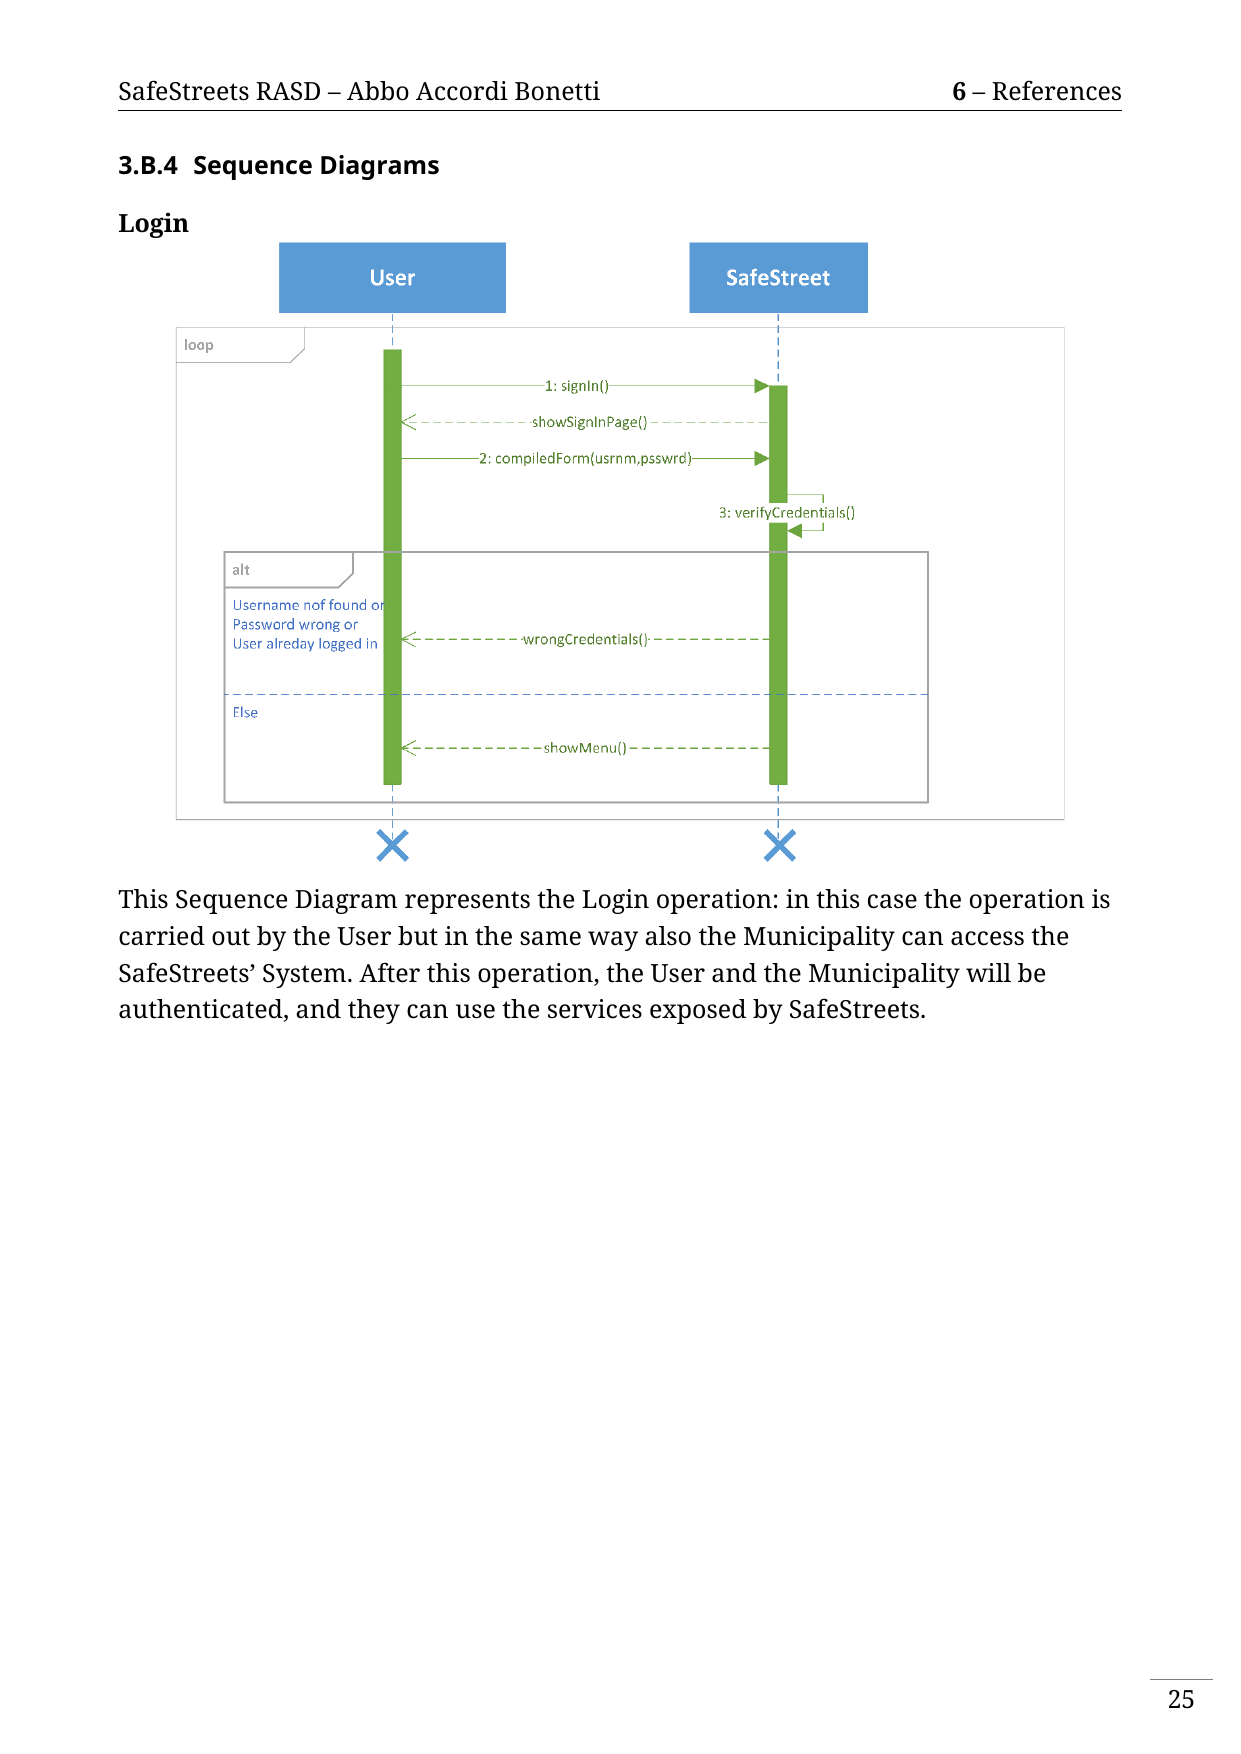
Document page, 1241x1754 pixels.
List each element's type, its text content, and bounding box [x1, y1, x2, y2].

text This Sequence Diagram represents the Login operation: in this case the operation is carried out by the User but in the same way also the Municipality can access the SafeStreets’ System. After this operation, the User and the Municipality will be authenticated, and they can use the services exposed by SafeStreets. [118, 882, 1122, 1026]
picture [175, 242, 1065, 863]
subtitle Login [118, 205, 1122, 239]
subtitle Sequence Diagrams [118, 148, 1122, 182]
